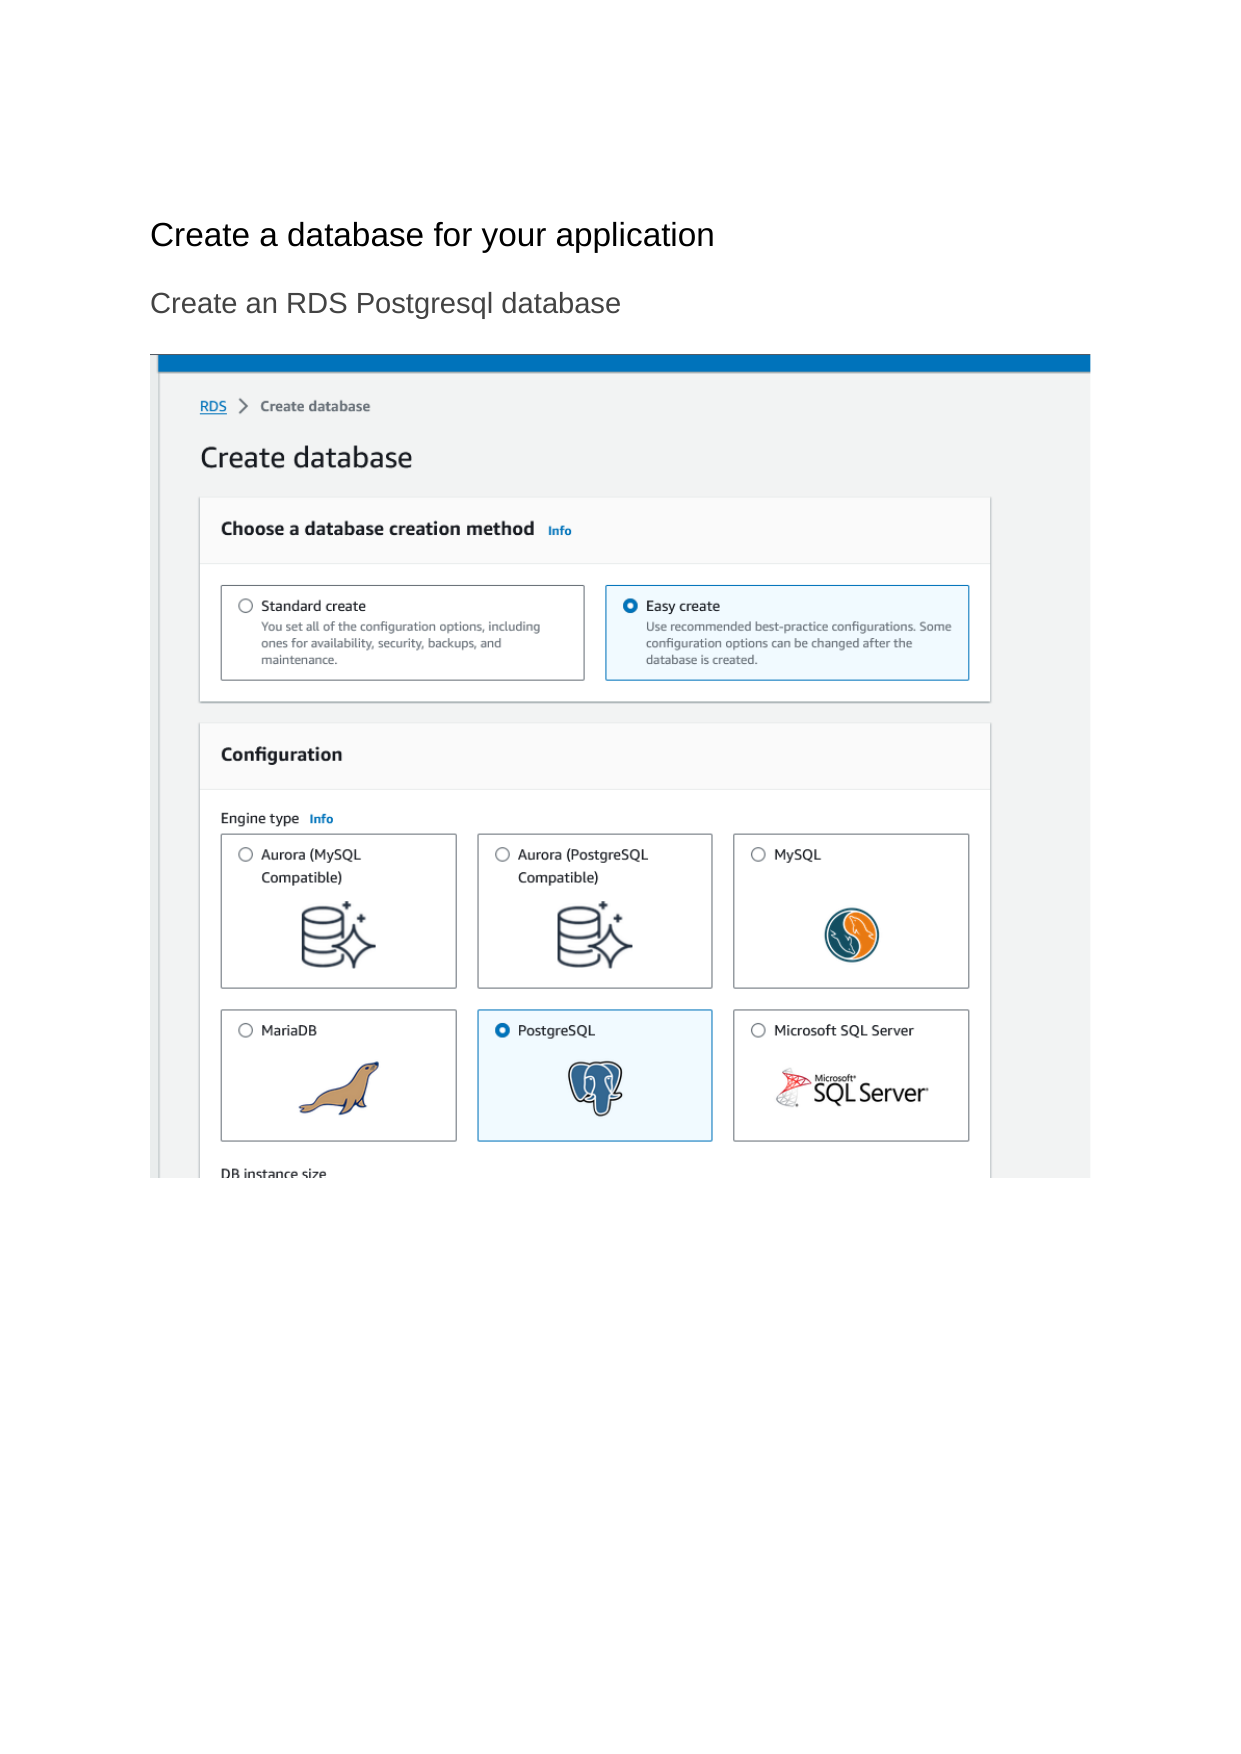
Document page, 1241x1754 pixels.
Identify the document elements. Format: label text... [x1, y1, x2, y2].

subtitle Create an RDS Postgresql database [150, 286, 1090, 320]
picture [150, 354, 1091, 1178]
subtitle Create a database for your application [150, 214, 1090, 253]
